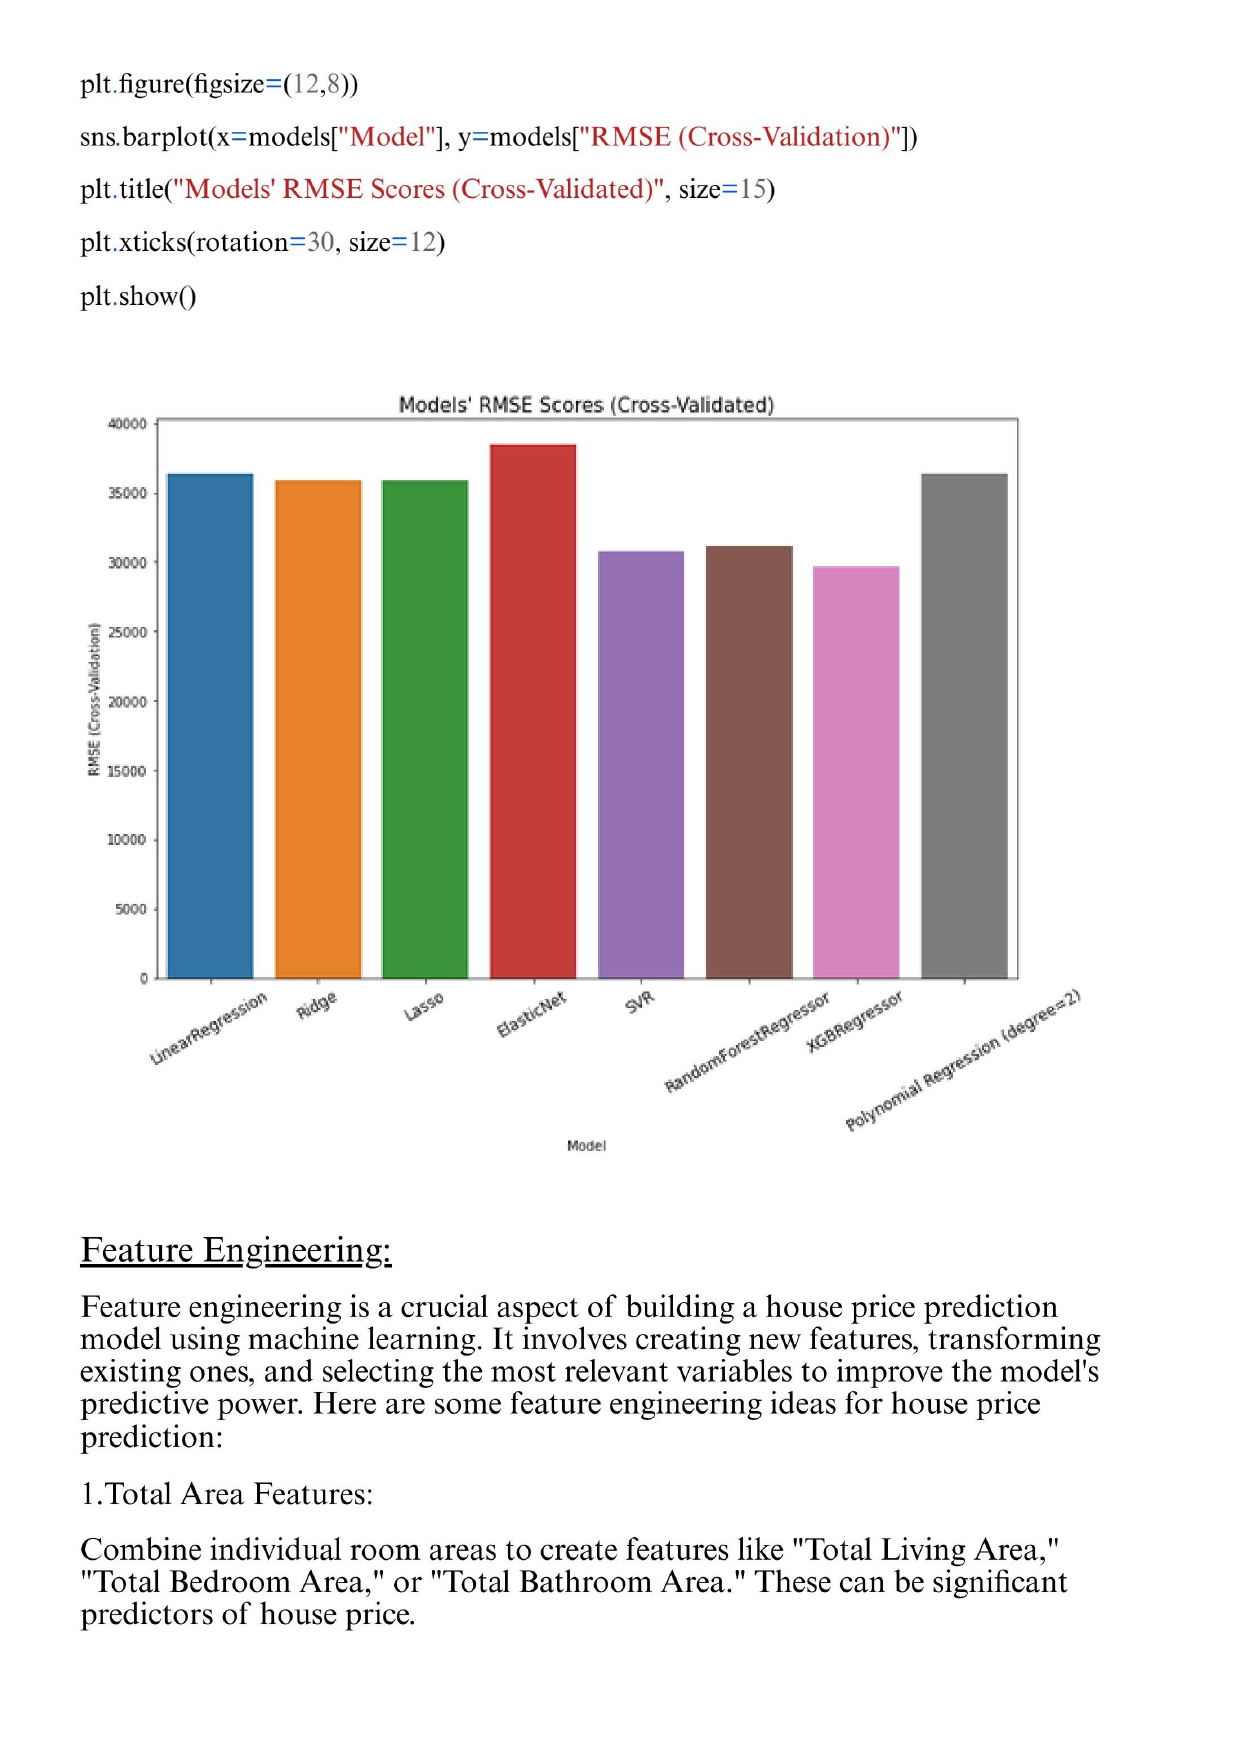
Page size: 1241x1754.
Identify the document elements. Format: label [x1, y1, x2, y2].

picture [77, 72, 1104, 1631]
